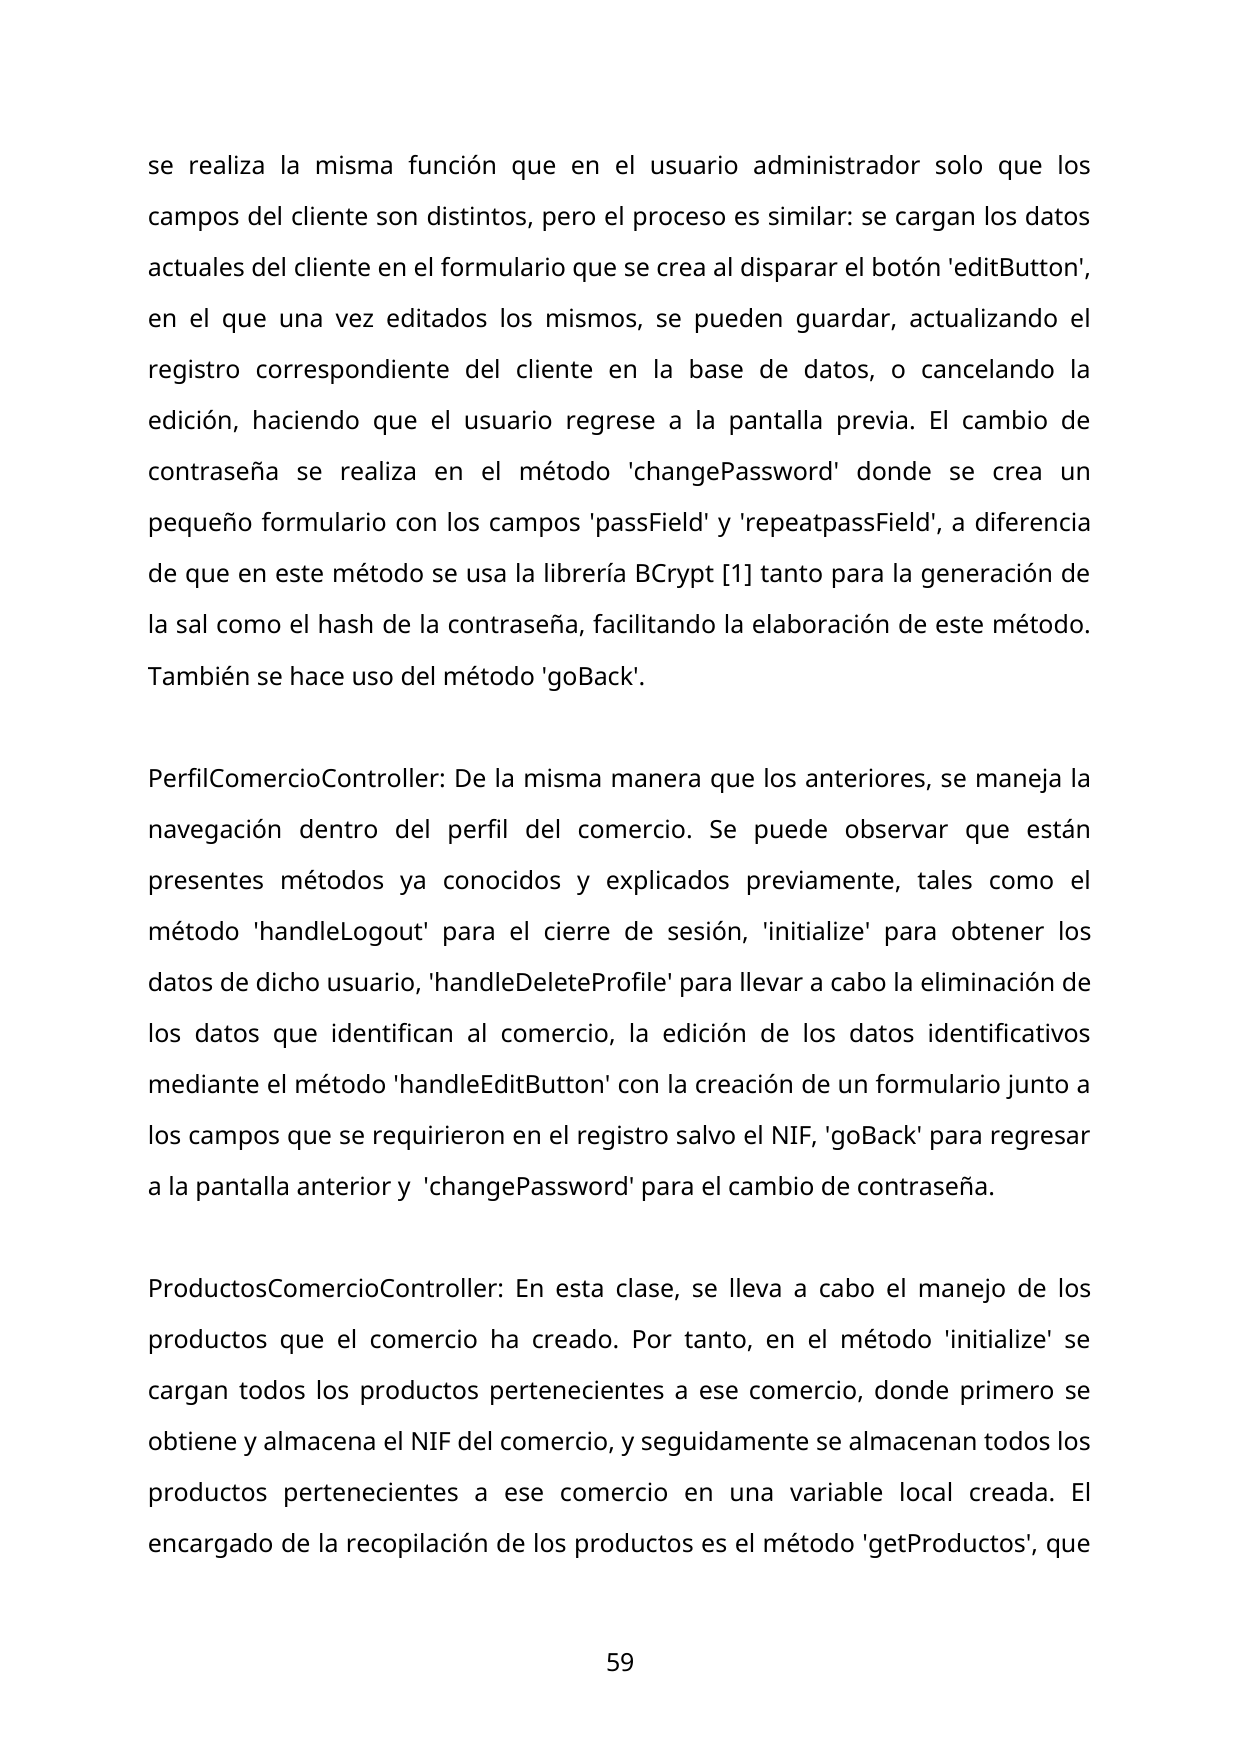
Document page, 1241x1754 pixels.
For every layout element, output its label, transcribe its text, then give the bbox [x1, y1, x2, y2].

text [148, 148, 1092, 692]
text PerfilComercioController: De la misma manera que los anteriores, se maneja la navegación dentro del perfil del comercio. Se puede observar que están presentes métodos ya conocidos y explicados previamente, tales como el método 'handleLogout' para el cierre de sesión, 'initialize' para obtener los datos de dicho usuario, 'handleDeleteProfile' para llevar a cabo la eliminación de los datos que identifican al comercio, la edición de los datos identificativos mediante el método 'handleEditButton' con la creación de un formulario junto a los campos que se requirieron en el registro salvo el NIF, 'goBack' para regresar a la pantalla anterior y 'changePassword' para el cambio de contraseña. [148, 760, 1092, 1203]
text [148, 1271, 1092, 1560]
